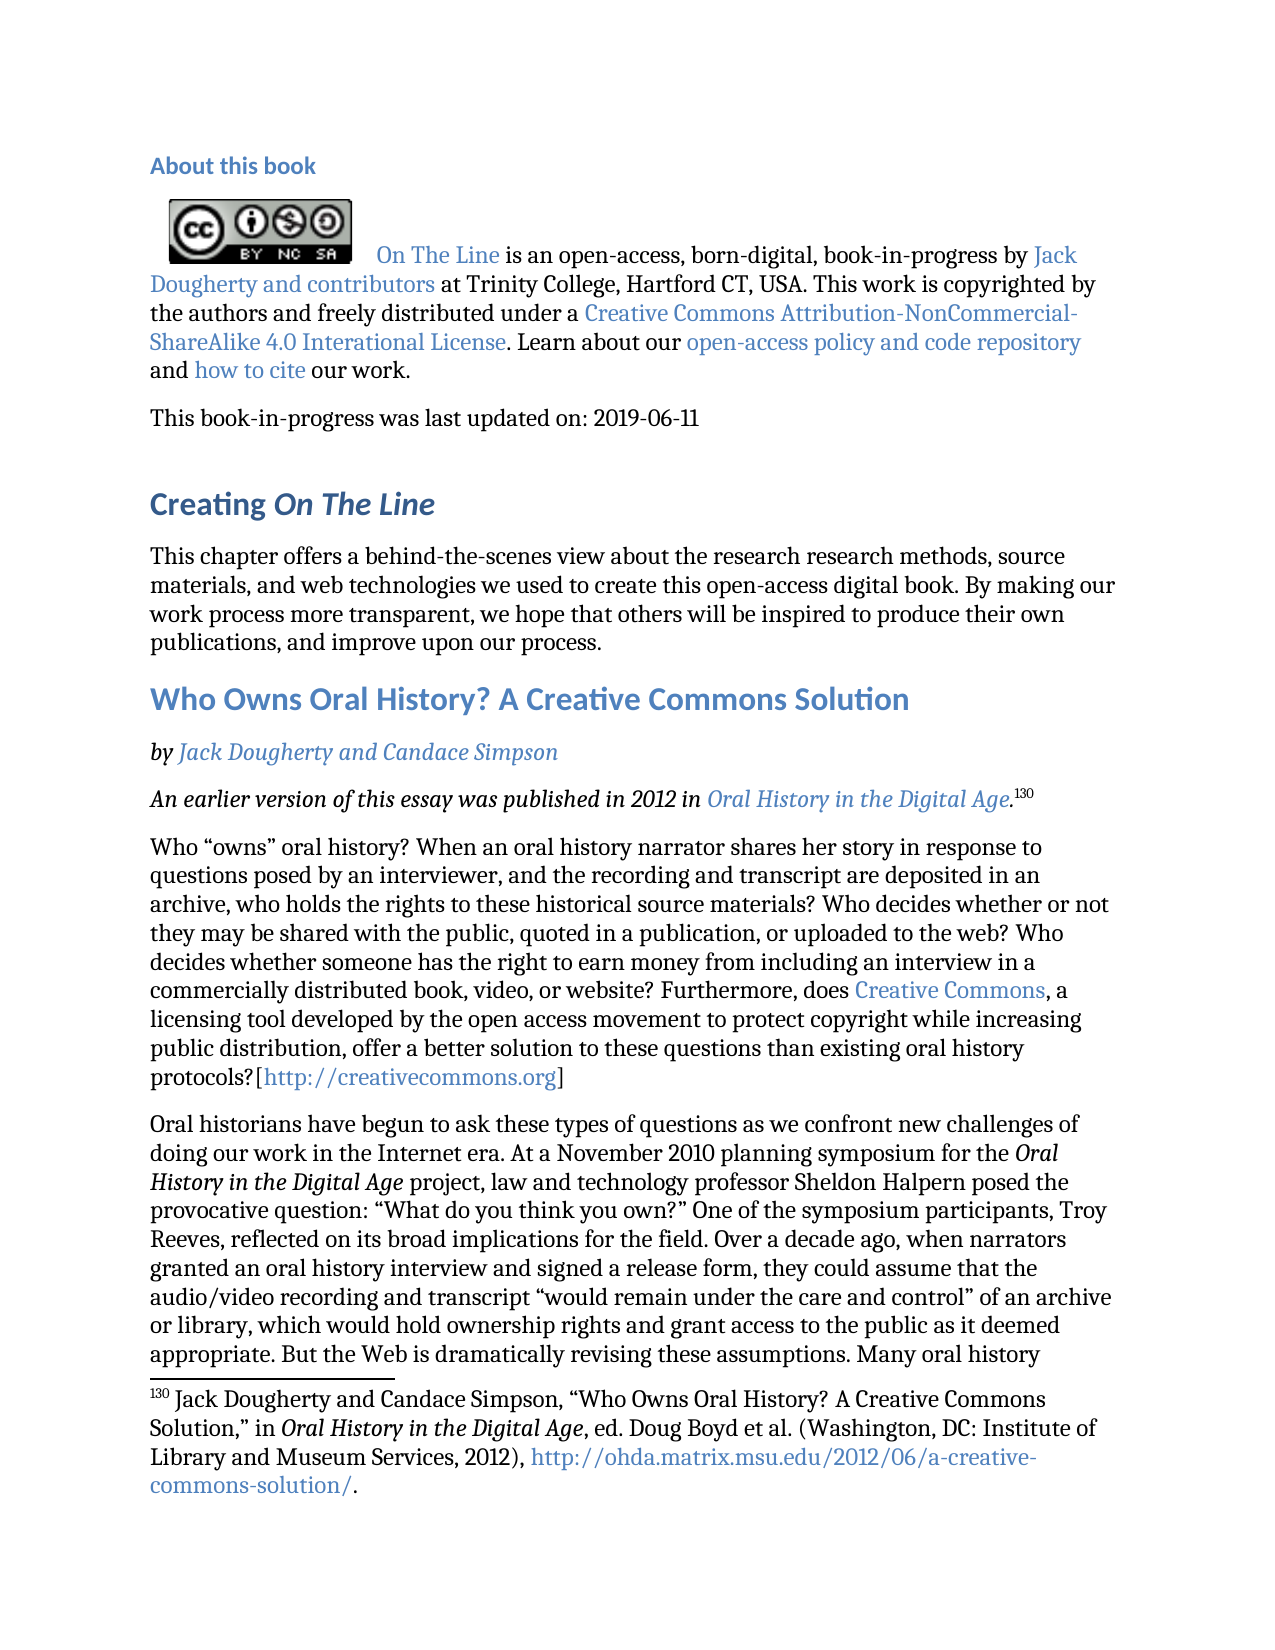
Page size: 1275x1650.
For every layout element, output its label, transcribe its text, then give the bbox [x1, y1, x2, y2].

text An earlier version of this essay was published in 2012 in Oral History in the Digital Age. [150, 785, 1125, 814]
text Who “owns” oral history? When an oral history narrator shares her story in response to questions posed by an interviewer, and the recording and transcript are deposited in an archive, who holds the rights to these historical source materials? Who decides whether or not they may be shared with the public, quoted in a publication, or uploaded to the web? Who decides whether someone has the right to earn money from including an interview in a commercially distributed book, video, or website? Furthermore, does Creative Commons, a licensing tool developed by the open access movement to protect copyright while increasing public distribution, offer a better solution to these questions than existing oral history protocols?[http://creativecommons.org] [150, 832, 1125, 1091]
picture [168, 199, 353, 264]
subtitle Who Owns Oral History? A Creative Commons Solution [150, 678, 1125, 719]
text by Jack Dougherty and Candace Simpson [150, 737, 1125, 766]
text This chapter offers a behind-the-scenes view about the research research methods, source materials, and web technologies we used to create this open-access digital book. By making our work process more transparent, we hope that others will be inspired to produce their own publications, and improve upon our process. [150, 542, 1125, 657]
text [150, 1110, 1125, 1369]
subtitle About this book [150, 150, 1125, 181]
text This book-in-progress was last updated on: 2019-06-11 [150, 404, 1125, 433]
text On The Line is an open-access, born-digital, book-in-progress by Jack Dougherty and contributors at Trinity College, Hartford CT, USA. This work is copyrighted by the authors and freely distributed under a Creative Commons Attribution-NonCommercial-ShareAlike 4.0 Interational License. Learn about our open-access policy and code repository and how to cite our work. [150, 199, 1125, 385]
subtitle Creating On The Line [150, 483, 1125, 523]
